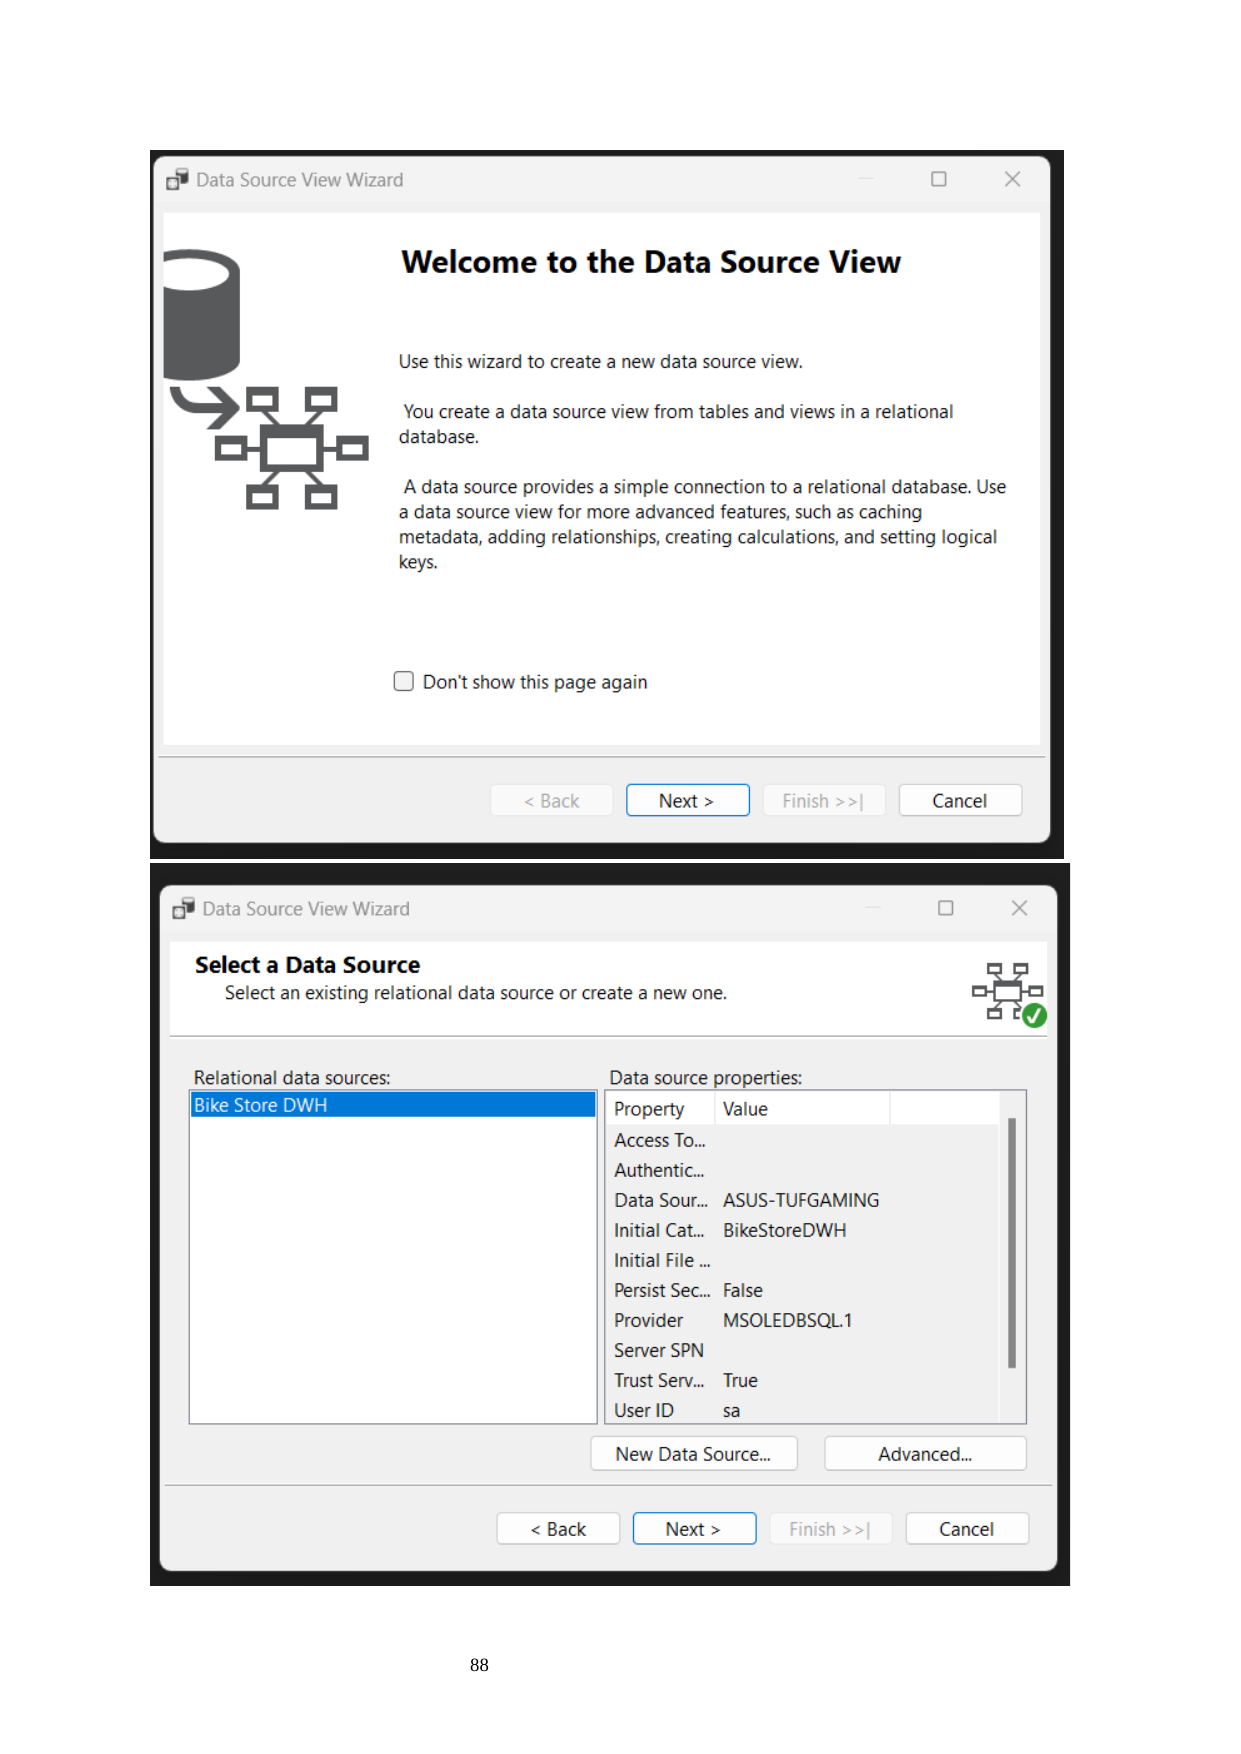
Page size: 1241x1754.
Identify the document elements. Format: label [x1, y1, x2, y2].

picture [150, 863, 1071, 1586]
picture [150, 150, 1064, 859]
